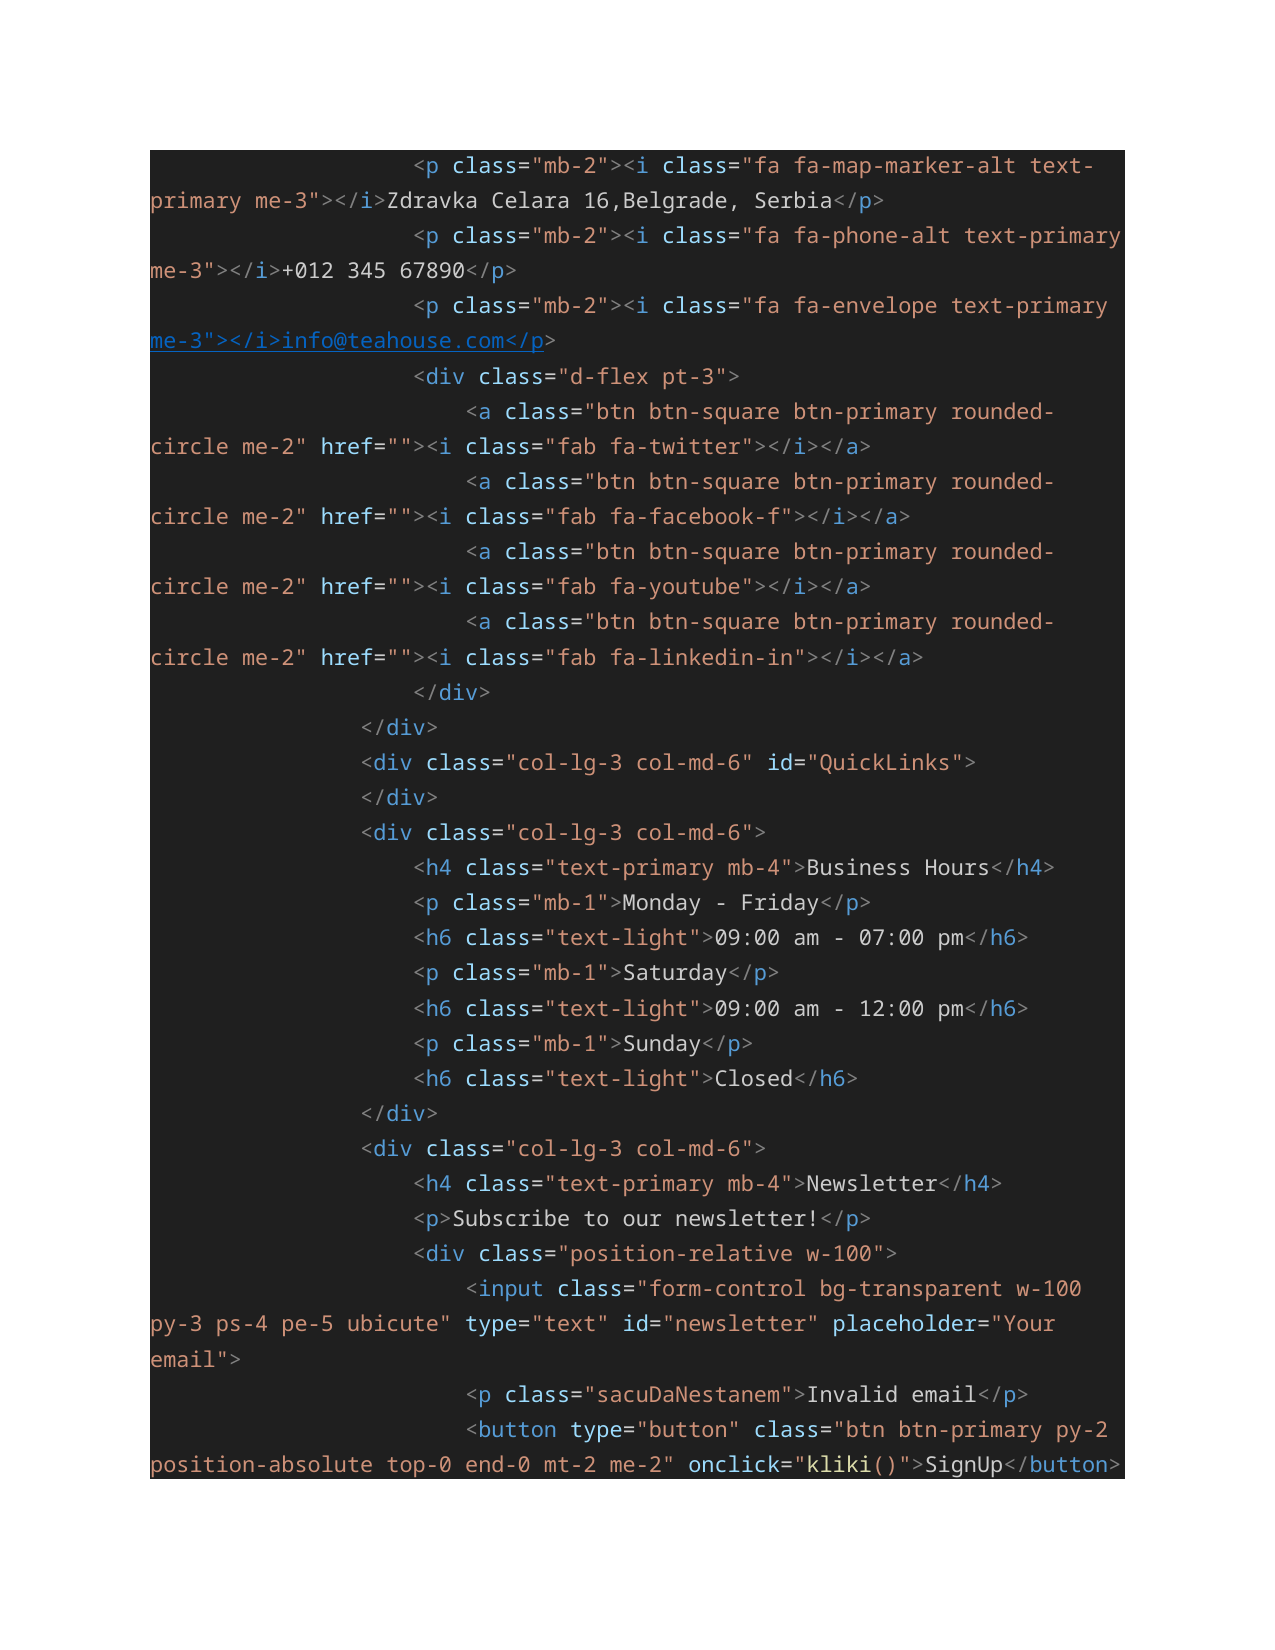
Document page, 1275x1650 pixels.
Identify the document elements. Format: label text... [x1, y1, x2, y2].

text <p>Subscribe to our newsletter!</p> [150, 1203, 1125, 1233]
text <h6 class="text-light">09:00 am - 07:00 pm</h6> [150, 922, 1125, 952]
text <div class="col-lg-3 col-md-6" id="QuickLinks"> [150, 747, 1125, 777]
text <a class="btn btn-square btn-primary rounded-circle me-2" href=""><i class="fab fa-youtube"></i></a> [150, 536, 1125, 601]
text <div class="col-lg-3 col-md-6"> [150, 1133, 1125, 1163]
text <p class="mb-2"><i class="fa fa-map-marker-alt text-primary me-3"></i>Zdravka Celara 16,Belgrade, Serbia</p> [150, 150, 1125, 215]
text </div> [150, 677, 1125, 706]
text </div> [150, 1098, 1125, 1128]
text <div class="col-lg-3 col-md-6"> [150, 817, 1125, 847]
text <h4 class="text-primary mb-4">Newsletter</h4> [150, 1168, 1125, 1198]
text <p class="mb-1">Saturday</p> [150, 957, 1125, 987]
text <p class="mb-2"><i class="fa fa-phone-alt text-primary me-3"></i>+012 345 67890</p> [150, 220, 1125, 285]
text </div> [150, 712, 1125, 741]
text <h6 class="text-light">Closed</h6> [150, 1063, 1125, 1092]
text <p class="mb-2"><i class="fa fa-envelope text-primary me-3"></i>info@teahouse.com</p> [150, 290, 1125, 355]
text <a class="btn btn-square btn-primary rounded-circle me-2" href=""><i class="fab fa-facebook-f"></i></a> [150, 466, 1125, 531]
text <a class="btn btn-square btn-primary rounded-circle me-2" href=""><i class="fab fa-twitter"></i></a> [150, 396, 1125, 461]
text <h6 class="text-light">09:00 am - 12:00 pm</h6> [150, 992, 1125, 1022]
text </div> [150, 782, 1125, 812]
text <button type="button" class="btn btn-primary py-2 position-absolute top-0 end-0 mt-2 me-2" onclick="kliki()">SignUp</button> [150, 1414, 1125, 1479]
text <input class="form-control bg-transparent w-100 py-3 ps-4 pe-5 ubicute" type="text" id="newsletter" placeholder="Your email"> [150, 1273, 1125, 1373]
text <p class="mb-1">Monday - Friday</p> [150, 887, 1125, 917]
text <div class="position-relative w-100"> [150, 1238, 1125, 1268]
text <p class="mb-1">Sunday</p> [150, 1028, 1125, 1057]
text <a class="btn btn-square btn-primary rounded-circle me-2" href=""><i class="fab fa-linkedin-in"></i></a> [150, 606, 1125, 671]
text <div class="d-flex pt-3"> [150, 361, 1125, 390]
text <h4 class="text-primary mb-4">Business Hours</h4> [150, 852, 1125, 882]
text <p class="sacuDaNestanem">Invalid email</p> [150, 1379, 1125, 1408]
